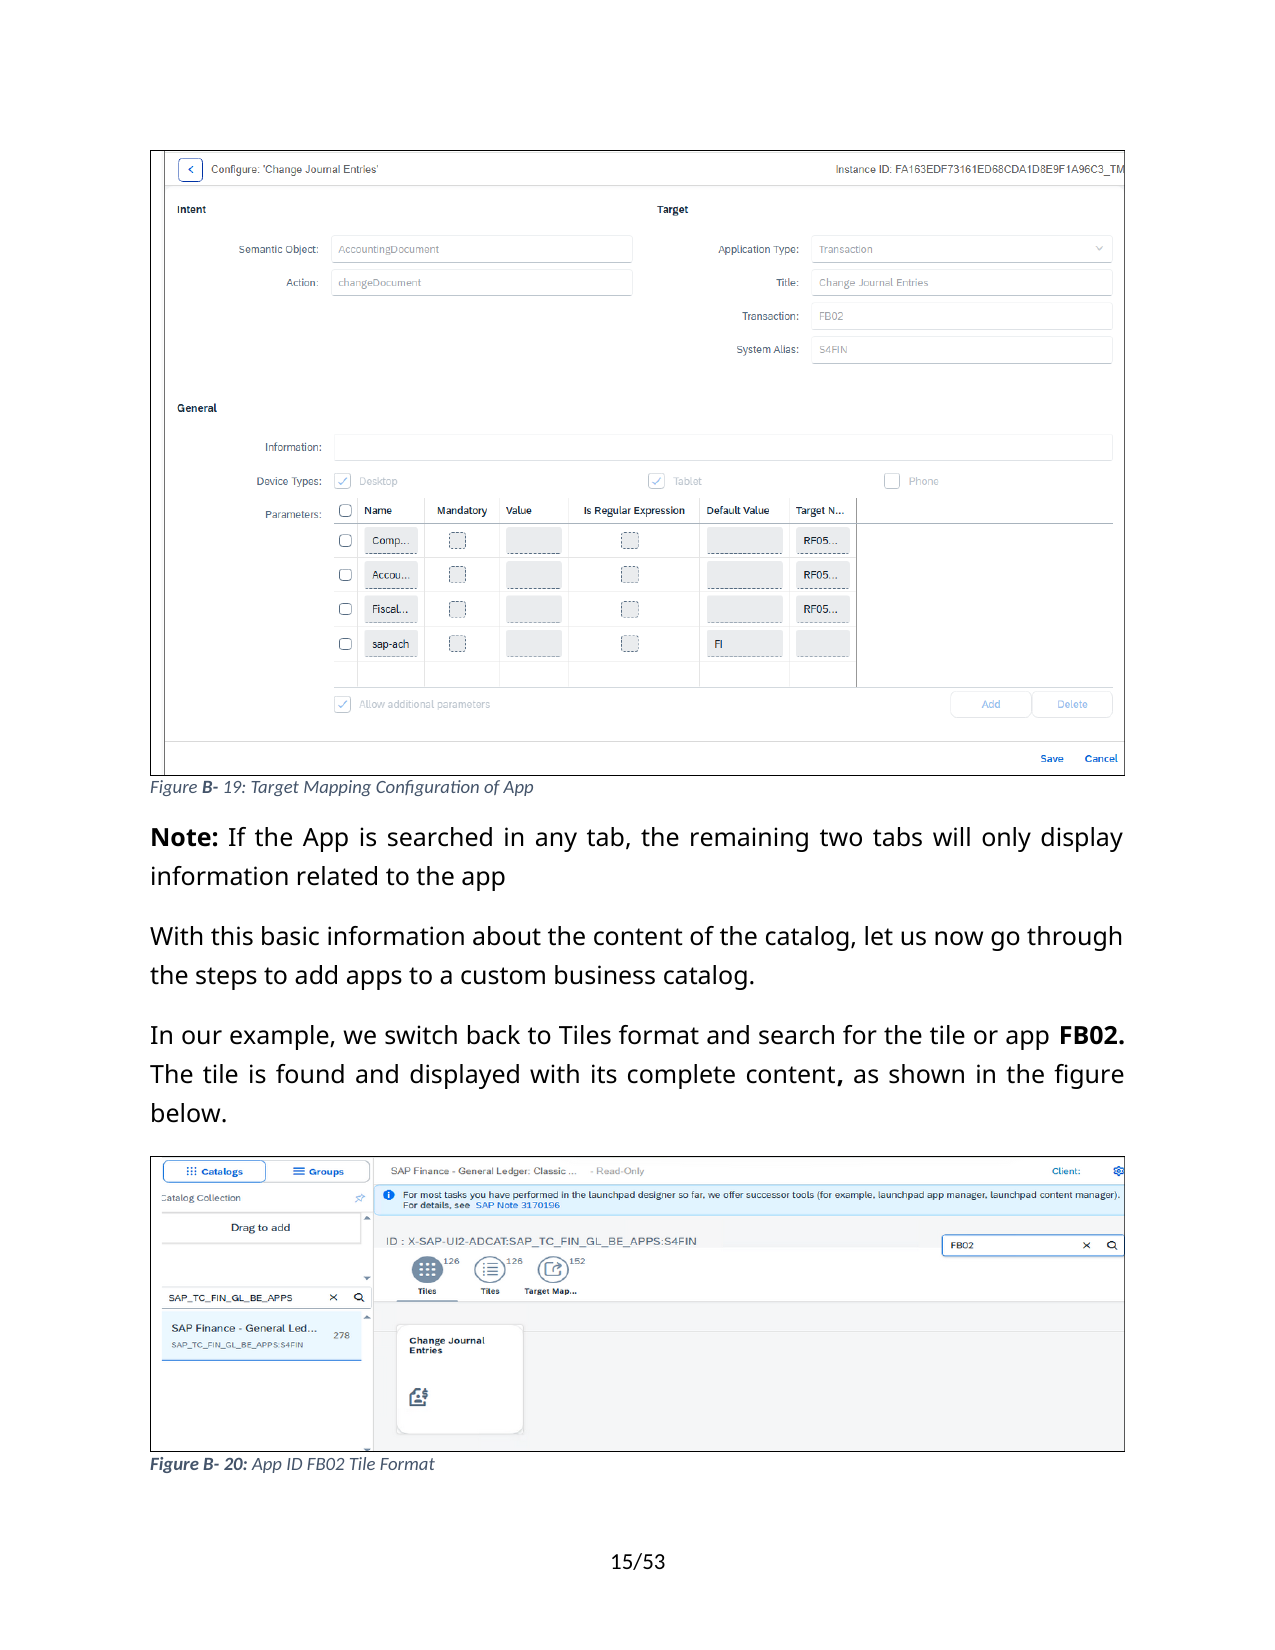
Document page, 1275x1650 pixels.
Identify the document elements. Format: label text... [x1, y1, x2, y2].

text Note: If the App is searched in any tab, the remaining two tabs will only display information related to the app [150, 819, 1125, 892]
table_header [151, 1157, 161, 1451]
picture [161, 151, 1125, 775]
text Figure B- 20: App ID FB02 Tile Format [150, 1452, 1125, 1474]
table_header [151, 151, 161, 774]
text With this basic information about the content of the catalog, let us now go through the steps to add apps to a custom business catalog. [150, 918, 1125, 992]
picture [161, 1157, 1125, 1451]
text In our example, we switch back to Tiles format and search for the tile or app FB02. The tile is found and displayed with its complete content, as shown in the figure below. [150, 1018, 1125, 1130]
text Figure B- 19: Target Mapping Configuration of App [150, 776, 1125, 798]
